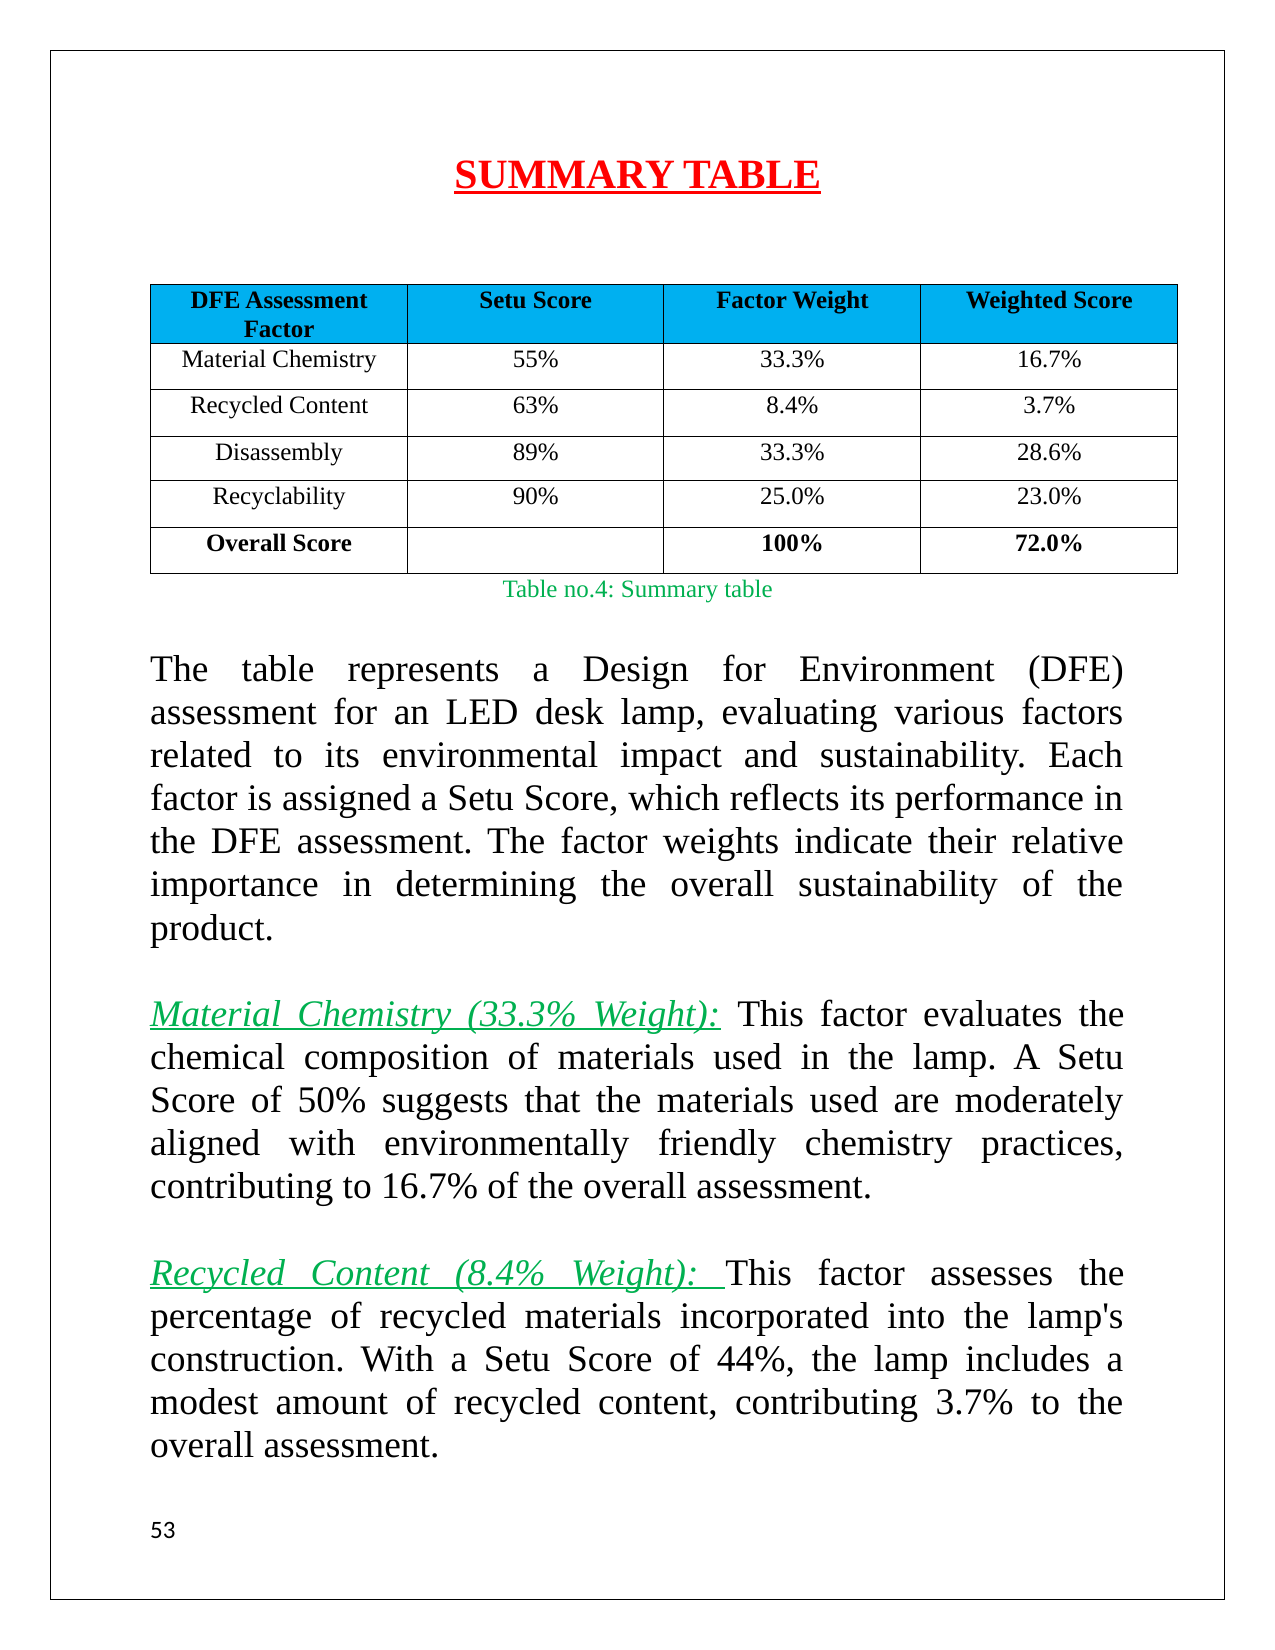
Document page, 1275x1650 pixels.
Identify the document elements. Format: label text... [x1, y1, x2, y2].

text The table represents a Design for Environment (DFE) assessment for an LED desk lamp, evaluating various factors related to its environmental impact and sustainability. Each factor is assigned a Setu Score, which reflects its performance in the DFE assessment. The factor weights indicate their relative importance in determining the overall sustainability of the product. [150, 646, 1125, 948]
table_cell 63% [408, 390, 663, 436]
table_header Setu Score [408, 285, 663, 343]
table_cell 90% [408, 481, 663, 527]
table_cell 33.3% [664, 344, 920, 389]
table_cell 89% [408, 437, 663, 480]
table_cell 33.3% [664, 437, 920, 480]
text Table no.4: Summary table [150, 574, 1125, 603]
table_cell 100% [664, 528, 920, 573]
table_header Weighted Score [921, 285, 1177, 343]
table_cell 55% [408, 344, 663, 389]
table_cell 23.0% [921, 481, 1177, 527]
table_cell Recyclability [151, 481, 407, 527]
table_cell Overall Score [151, 528, 407, 573]
table_cell 8.4% [664, 390, 920, 436]
text SUMMARY TABLE [150, 150, 1125, 198]
text Recycled Content (8.4% Weight): This factor assesses the percentage of recycled materials incorporated into the lamp's construction. With a Setu Score of 44%, the lamp includes a modest amount of recycled content, contributing 3.7% to the overall assessment. [150, 1250, 1125, 1466]
table_header DFE Assessment Factor [151, 285, 407, 343]
table_header Factor Weight [664, 285, 920, 343]
table_cell 16.7% [921, 344, 1177, 389]
text Material Chemistry (33.3% Weight): This factor evaluates the chemical composition of materials used in the lamp. A Setu Score of 50% suggests that the materials used are moderately aligned with environmentally friendly chemistry practices, contributing to 16.7% of the overall assessment. [150, 991, 1125, 1207]
table_cell 3.7% [921, 390, 1177, 436]
table_cell [408, 528, 663, 573]
table_cell Material Chemistry [151, 344, 407, 389]
table_cell Disassembly [151, 437, 407, 480]
table_cell 25.0% [664, 481, 920, 527]
table_cell 28.6% [921, 437, 1177, 480]
table_cell 72.0% [921, 528, 1177, 573]
table_cell Recycled Content [151, 390, 407, 436]
